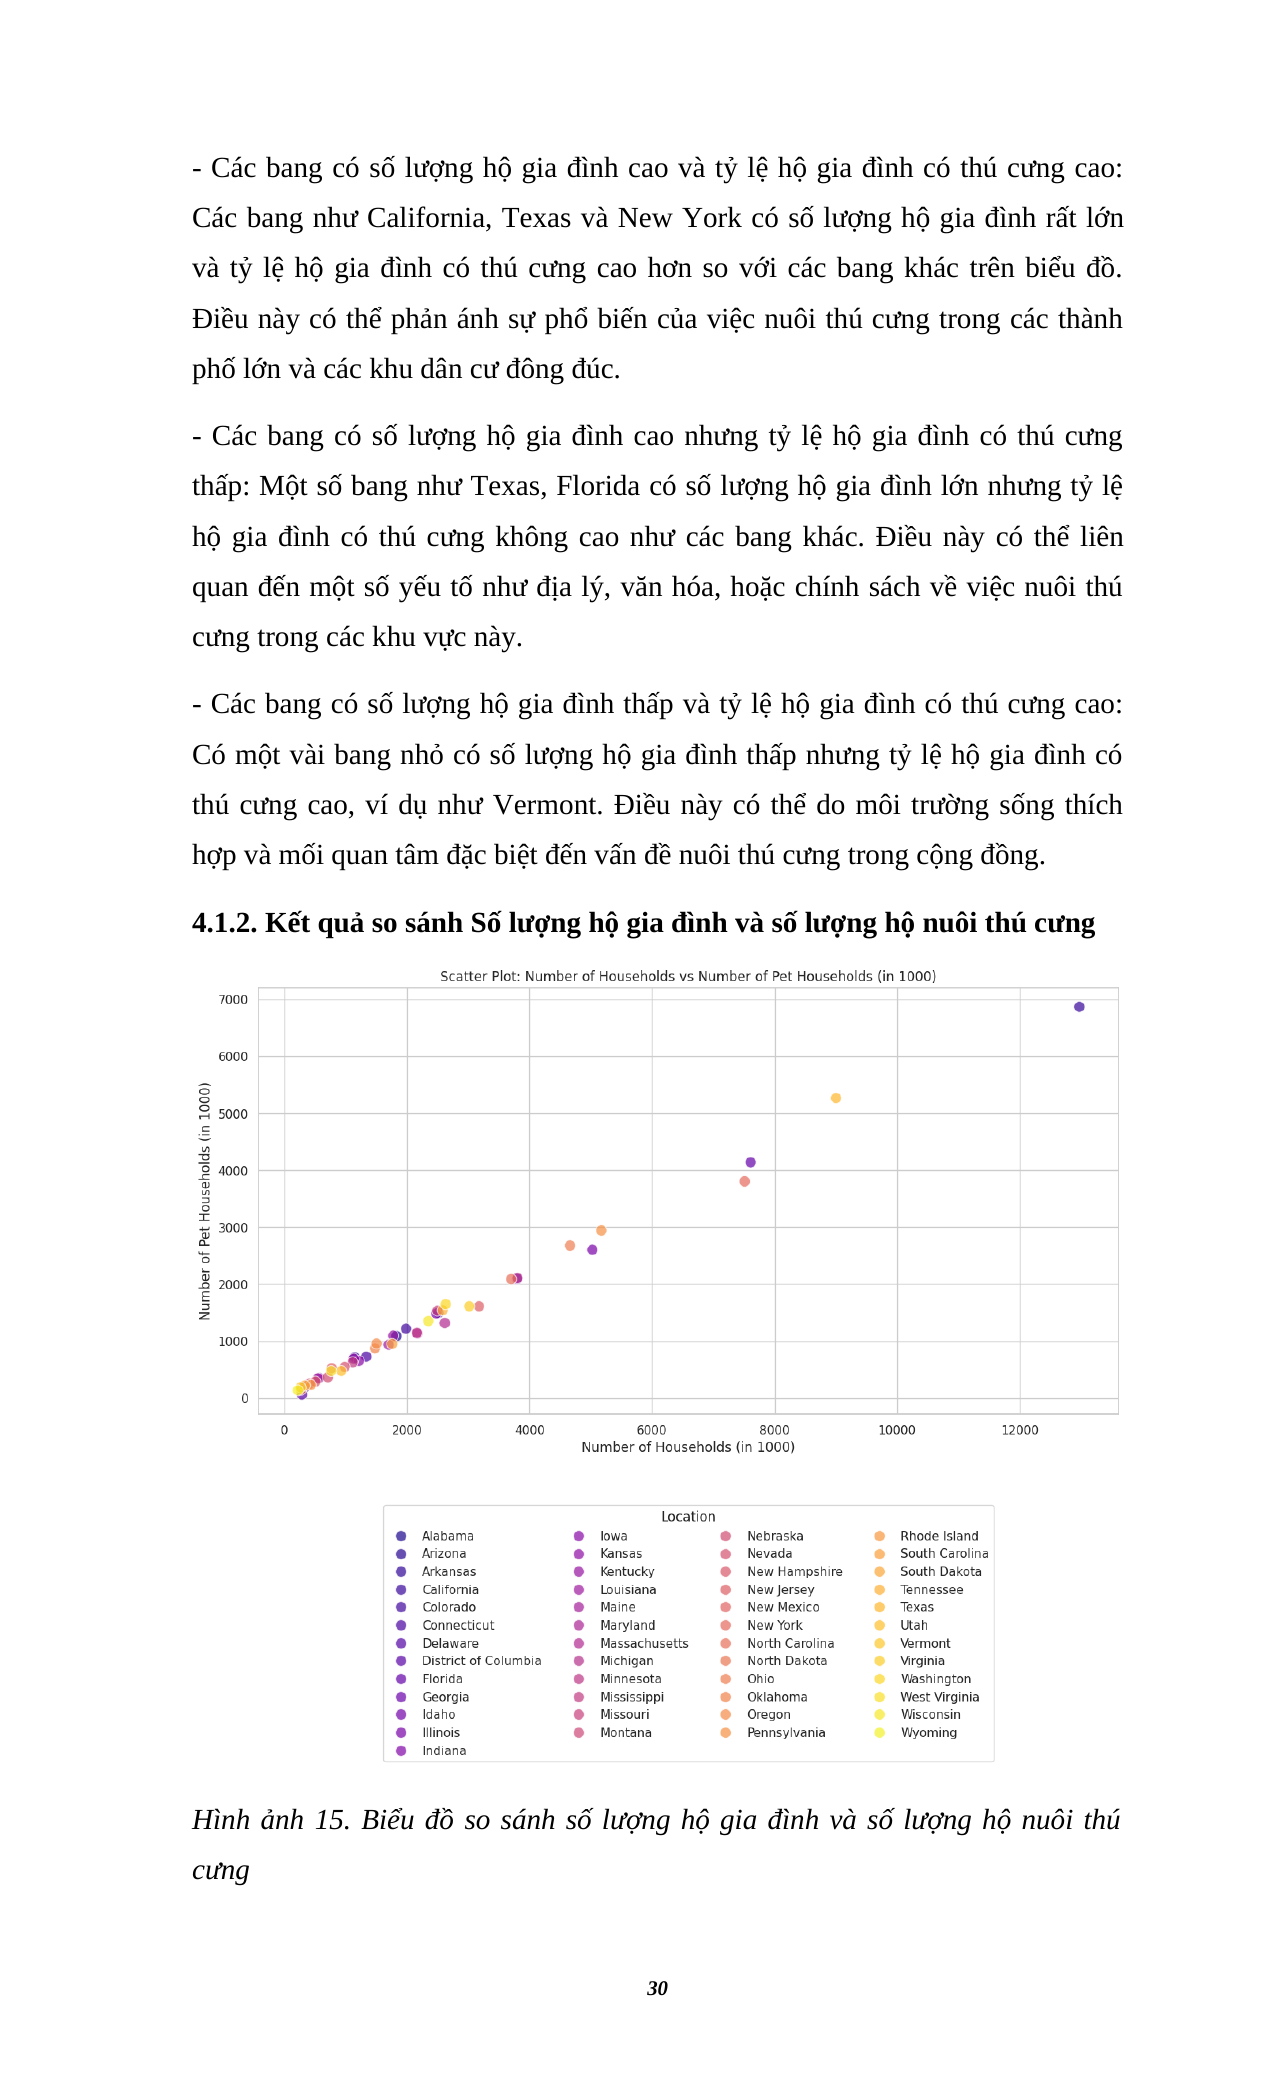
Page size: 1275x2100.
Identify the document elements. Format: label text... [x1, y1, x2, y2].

picture [191, 962, 1125, 1769]
subtitle 4.1.2. Kết quả so sánh Số lượng hộ gia đình và số lượng hộ nuôi thú cưng [192, 913, 1125, 938]
text - Các bang có số lượng hộ gia đình thấp và tỷ lệ hộ gia đình có thú cưng cao: Có một vài bang nhỏ có số lượng hộ gia đình thấp nhưng tỷ lệ hộ gia đình có thú cưng cao, ví dụ như Vermont. Điều này có thể do môi trường sống thích hợp và mối quan tâm đặc biệt đến vấn đề nuôi thú cưng trong cộng đồng. [192, 686, 1125, 871]
text - Các bang có số lượng hộ gia đình cao nhưng tỷ lệ hộ gia đình có thú cưng thấp: Một số bang như Texas, Florida có số lượng hộ gia đình lớn nhưng tỷ lệ hộ gia đình có thú cưng không cao như các bang khác. Điều này có thể liên quan đến một số yếu tố như địa lý, văn hóa, hoặc chính sách về việc nuôi thú cưng trong các khu vực này. [192, 418, 1125, 653]
text Hình ảnh 15. Biểu đồ so sánh số lượng hộ gia đình và số lượng hộ nuôi thú cưng [192, 1802, 1125, 1886]
text - Các bang có số lượng hộ gia đình cao và tỷ lệ hộ gia đình có thú cưng cao: Các bang như California, Texas và New York có số lượng hộ gia đình rất lớn và tỷ lệ hộ gia đình có thú cưng cao hơn so với các bang khác trên biểu đồ. Điều này có thể phản ánh sự phổ biến của việc nuôi thú cưng trong các thành phố lớn và các khu dân cư đông đúc. [192, 150, 1125, 385]
